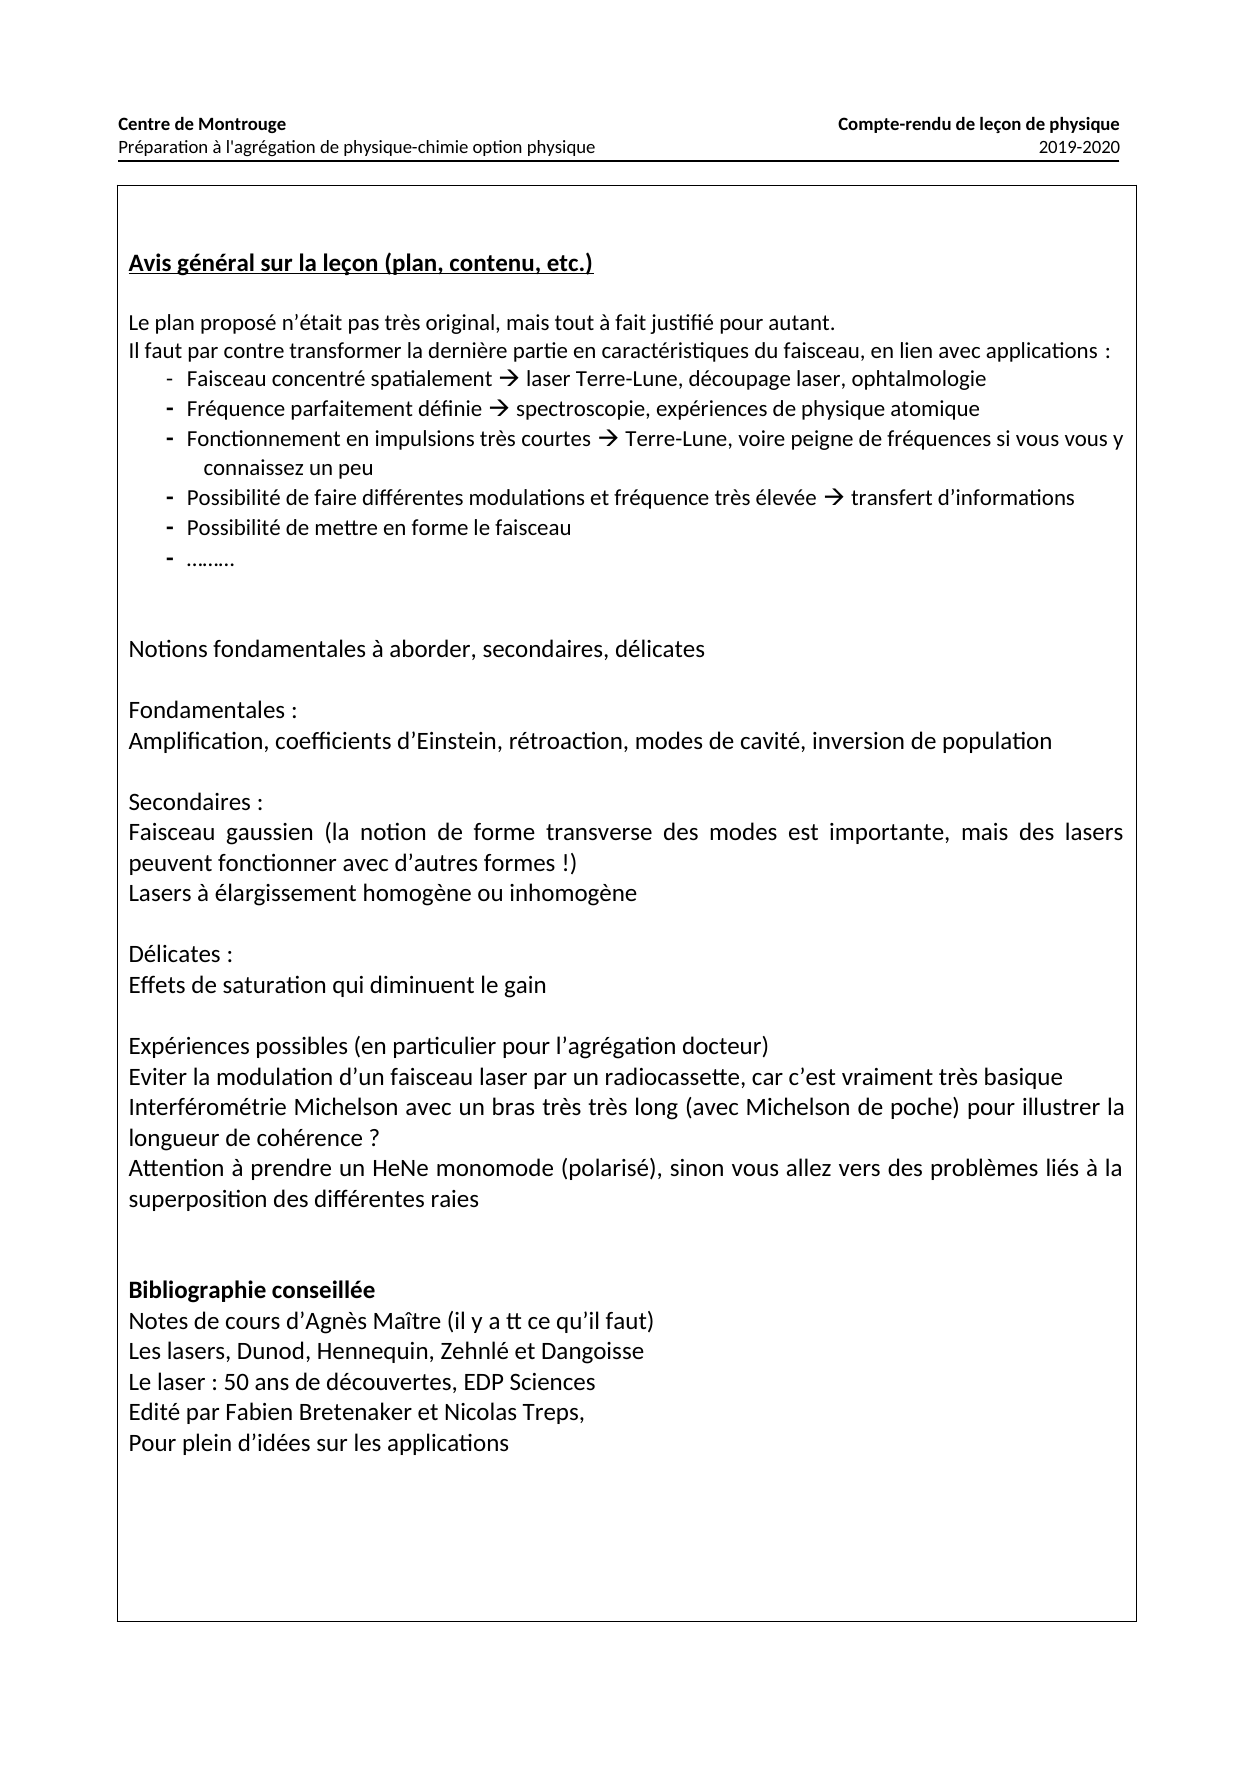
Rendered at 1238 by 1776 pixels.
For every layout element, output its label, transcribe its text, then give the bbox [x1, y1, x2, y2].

table_cell Avis général sur la leçon (plan, contenu, etc.) Le plan proposé n’était pas très original, mais tout à fait justifié pour autant. Il faut par contre transformer la dernière partie en caractéristiques du faisceau, en lien avec applications : Faisceau concentré spatialement laser Terre-Lune, découpage laser, ophtalmologie Fréquence parfaitement définie spectroscopie, expériences de physique atomique Fonctionnement en impulsions très courtes Terre-Lune, voire peigne de fréquences si vous vous y connaissez un peu Possibilité de faire différentes modulations et fréquence très élevée transfert d’informations Possibilité de mettre en forme le faisceau ……… Notions fondamentales à aborder, secondaires, délicates Fondamentales : Amplification, coefficients d’Einstein, rétroaction, modes de cavité, inversion de population Secondaires : Faisceau gaussien (la notion de forme transverse des modes est importante, mais des lasers peuvent fonctionner avec d’autres formes !) Lasers à élargissement homogène ou inhomogène Délicates : Effets de saturation qui diminuent le gain Expériences possibles (en particulier pour l’agrégation docteur) Eviter la modulation d’un faisceau laser par un radiocassette, car c’est vraiment très basique Interférométrie Michelson avec un bras très très long (avec Michelson de poche) pour illustrer la longueur de cohérence ? Attention à prendre un HeNe monomode (polarisé), sinon vous allez vers des problèmes liés à la superposition des différentes raies Bibliographie conseillée Notes de cours d’Agnès Maître (il y a tt ce qu’il faut) Les lasers, Dunod, Hennequin, Zehnlé et Dangoisse Le laser : 50 ans de découvertes, EDP Sciences Edité par Fabien Bretenaker et Nicolas Treps, Pour plein d’idées sur les applications [118, 186, 1136, 1621]
